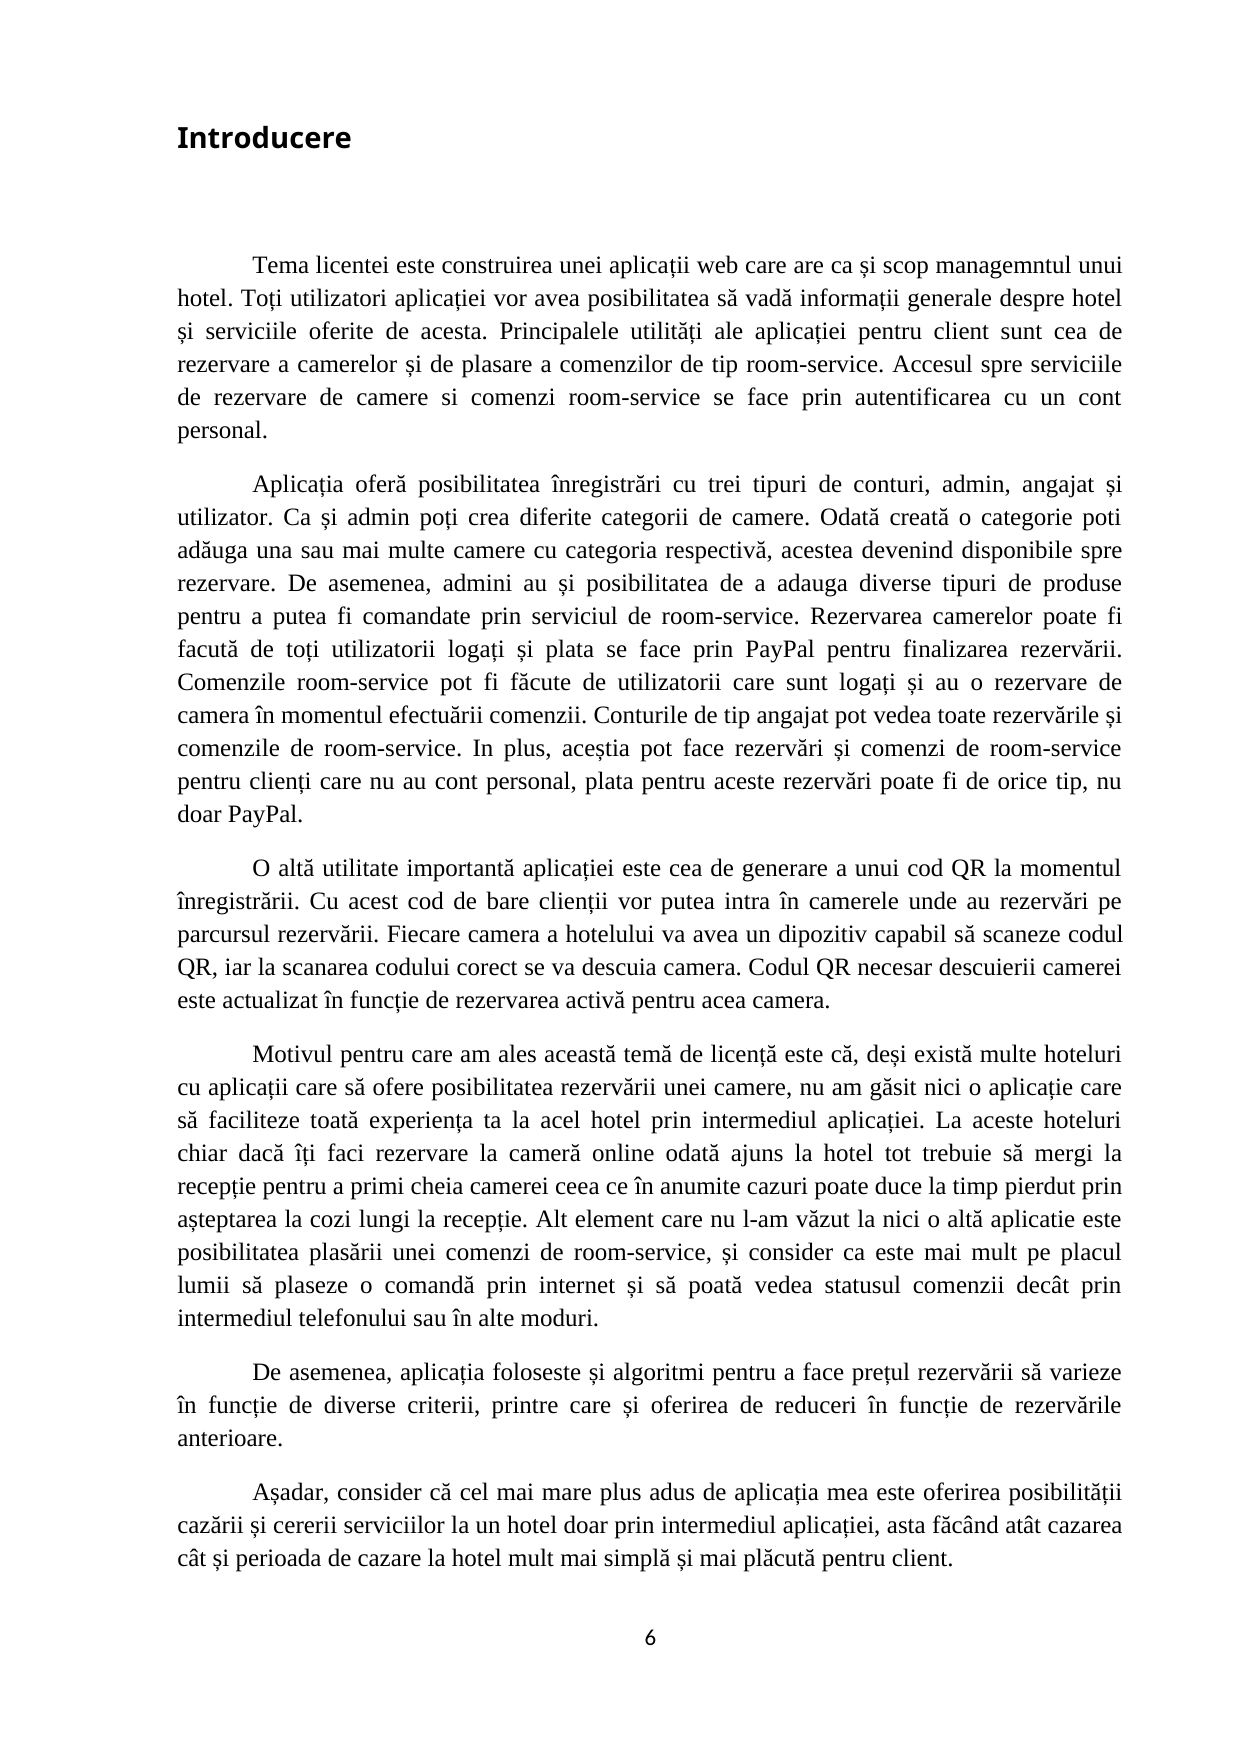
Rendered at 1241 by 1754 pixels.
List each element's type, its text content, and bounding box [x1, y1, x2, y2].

text O altă utilitate importantă aplicației este cea de generare a unui cod QR la momentul înregistrării. Cu acest cod de bare clienții vor putea intra în camerele unde au rezervări pe parcursul rezervării. Fiecare camera a hotelului va avea un dipozitiv capabil să scaneze codul QR, iar la scanarea codului corect se va descuia camera. Codul QR necesar descuierii camerei este actualizat în funcție de rezervarea activă pentru acea camera. [177, 853, 1123, 1014]
text Așadar, consider că cel mai mare plus adus de aplicația mea este oferirea posibilității cazării și cererii serviciilor la un hotel doar prin intermediul aplicației, asta făcând atât cazarea cât și perioada de cazare la hotel mult mai simplă și mai plăcută pentru client. [177, 1477, 1123, 1572]
text De asemenea, aplicația foloseste și algoritmi pentru a face prețul rezervării să varieze în funcție de diverse criterii, printre care și oferirea de reduceri în funcție de rezervările anterioare. [177, 1357, 1123, 1452]
text Introducere [177, 117, 1123, 157]
text Motivul pentru care am ales această temă de licență este că, deși există multe hoteluri cu aplicații care să ofere posibilitatea rezervării unei camere, nu am găsit nici o aplicație care să faciliteze toată experiența ta la acel hotel prin intermediul aplicației. La aceste hoteluri chiar dacă îți faci rezervare la cameră online odată ajuns la hotel tot trebuie să mergi la recepție pentru a primi cheia camerei ceea ce în anumite cazuri poate duce la timp pierdut prin așteptarea la cozi lungi la recepție. Alt element care nu l-am văzut la nici o altă aplicatie este posibilitatea plasării unei comenzi de room-service, și consider ca este mai mult pe placul lumii să plaseze o comandă prin internet și să poată vedea statusul comenzii decât prin intermediul telefonului sau în alte moduri. [177, 1039, 1123, 1332]
text Tema licentei este construirea unei aplicații web care are ca și scop managemntul unui hotel. Toți utilizatori aplicației vor avea posibilitatea să vadă informații generale despre hotel și serviciile oferite de acesta. Principalele utilități ale aplicației pentru client sunt cea de rezervare a camerelor și de plasare a comenzilor de tip room-service. Accesul spre serviciile de rezervare de camere si comenzi room-service se face prin autentificarea cu un cont personal. [177, 250, 1123, 444]
text Aplicația oferă posibilitatea înregistrări cu trei tipuri de conturi, admin, angajat și utilizator. Ca și admin poți crea diferite categorii de camere. Odată creată o categorie poti adăuga una sau mai multe camere cu categoria respectivă, acestea devenind disponibile spre rezervare. De asemenea, admini au și posibilitatea de a adauga diverse tipuri de produse pentru a putea fi comandate prin serviciul de room-service. Rezervarea camerelor poate fi facută de toți utilizatorii logați și plata se face prin PayPal pentru finalizarea rezervării. Comenzile room-service pot fi făcute de utilizatorii care sunt logați și au o rezervare de camera în momentul efectuării comenzii. Conturile de tip angajat pot vedea toate rezervările și comenzile de room-service. In plus, aceștia pot face rezervări și comenzi de room-service pentru clienți care nu au cont personal, plata pentru aceste rezervări poate fi de orice tip, nu doar PayPal. [177, 469, 1123, 828]
